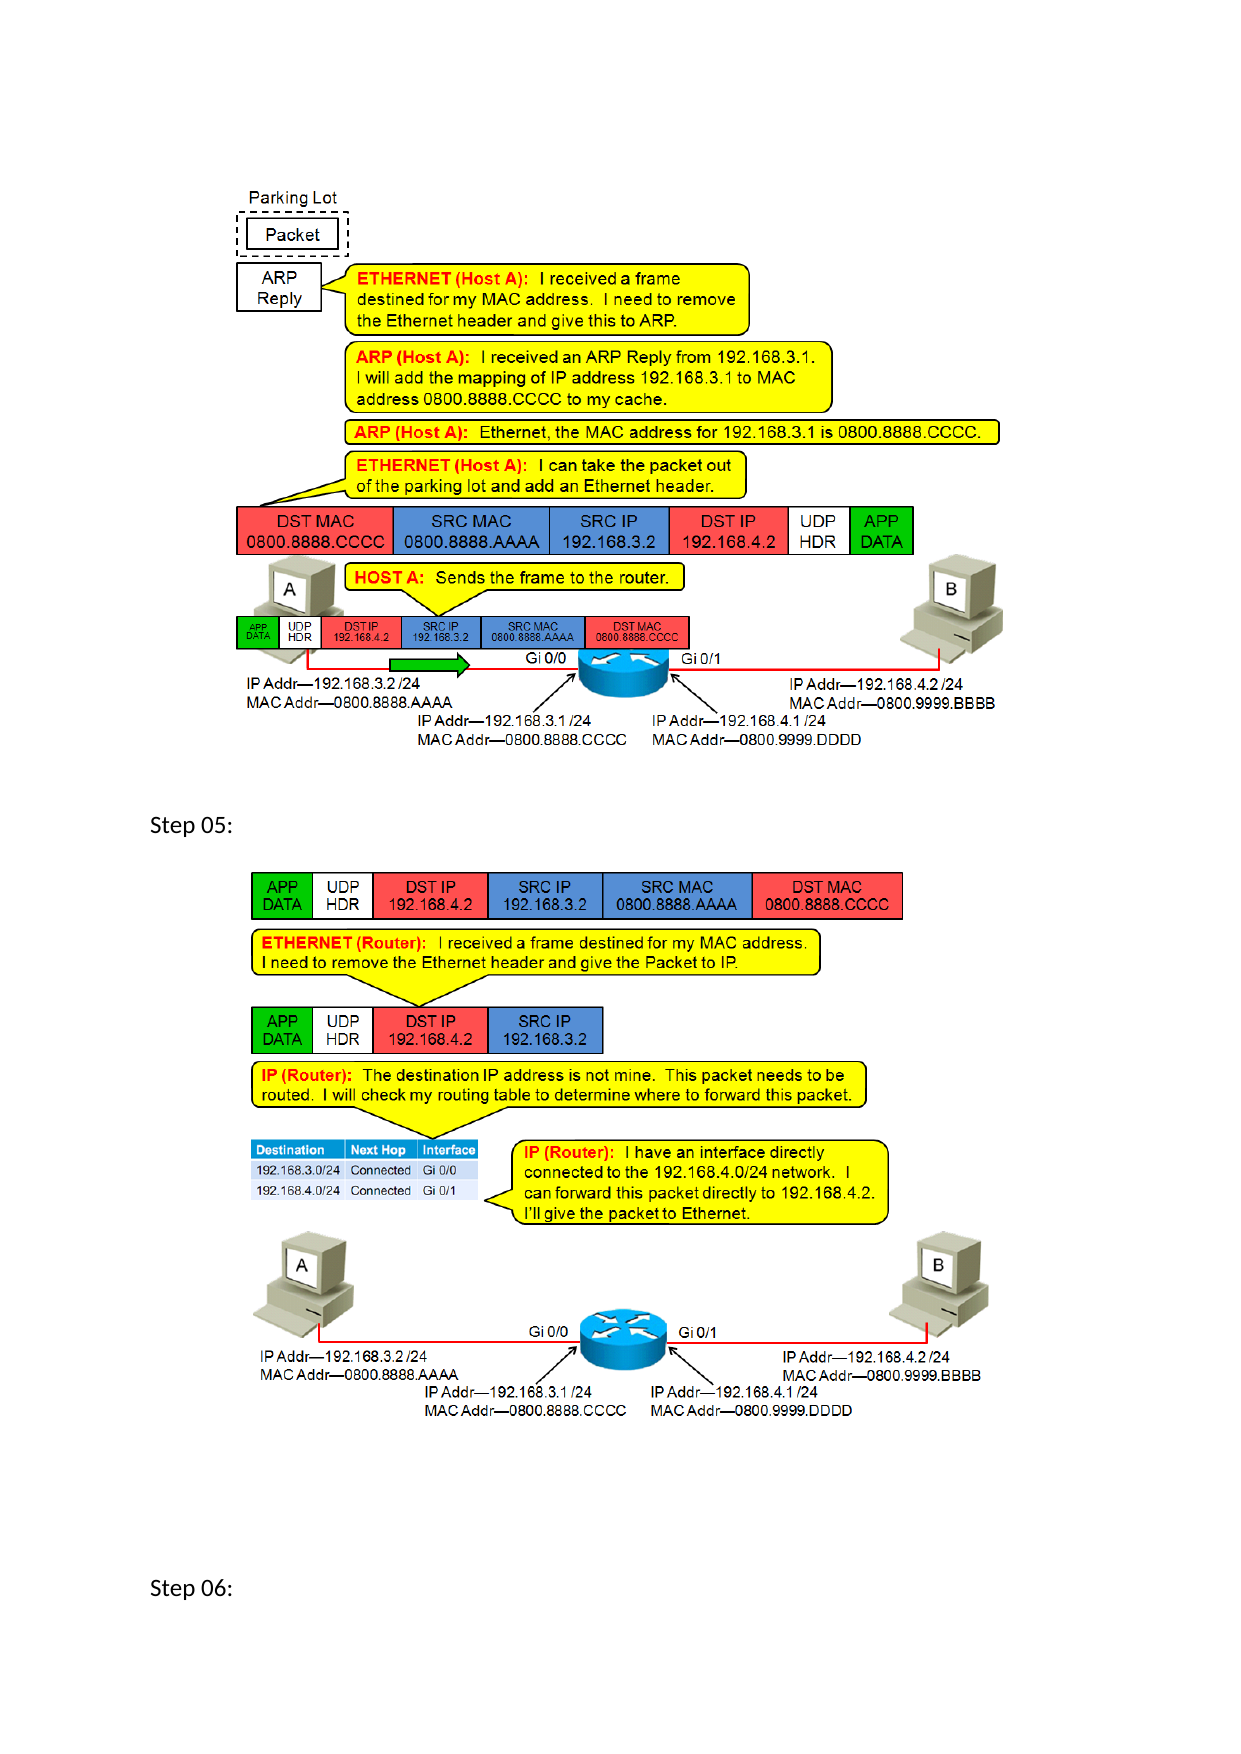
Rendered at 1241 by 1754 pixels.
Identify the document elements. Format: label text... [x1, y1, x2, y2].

text Step 05: [150, 809, 1090, 840]
text Step 06: [150, 1572, 1090, 1602]
